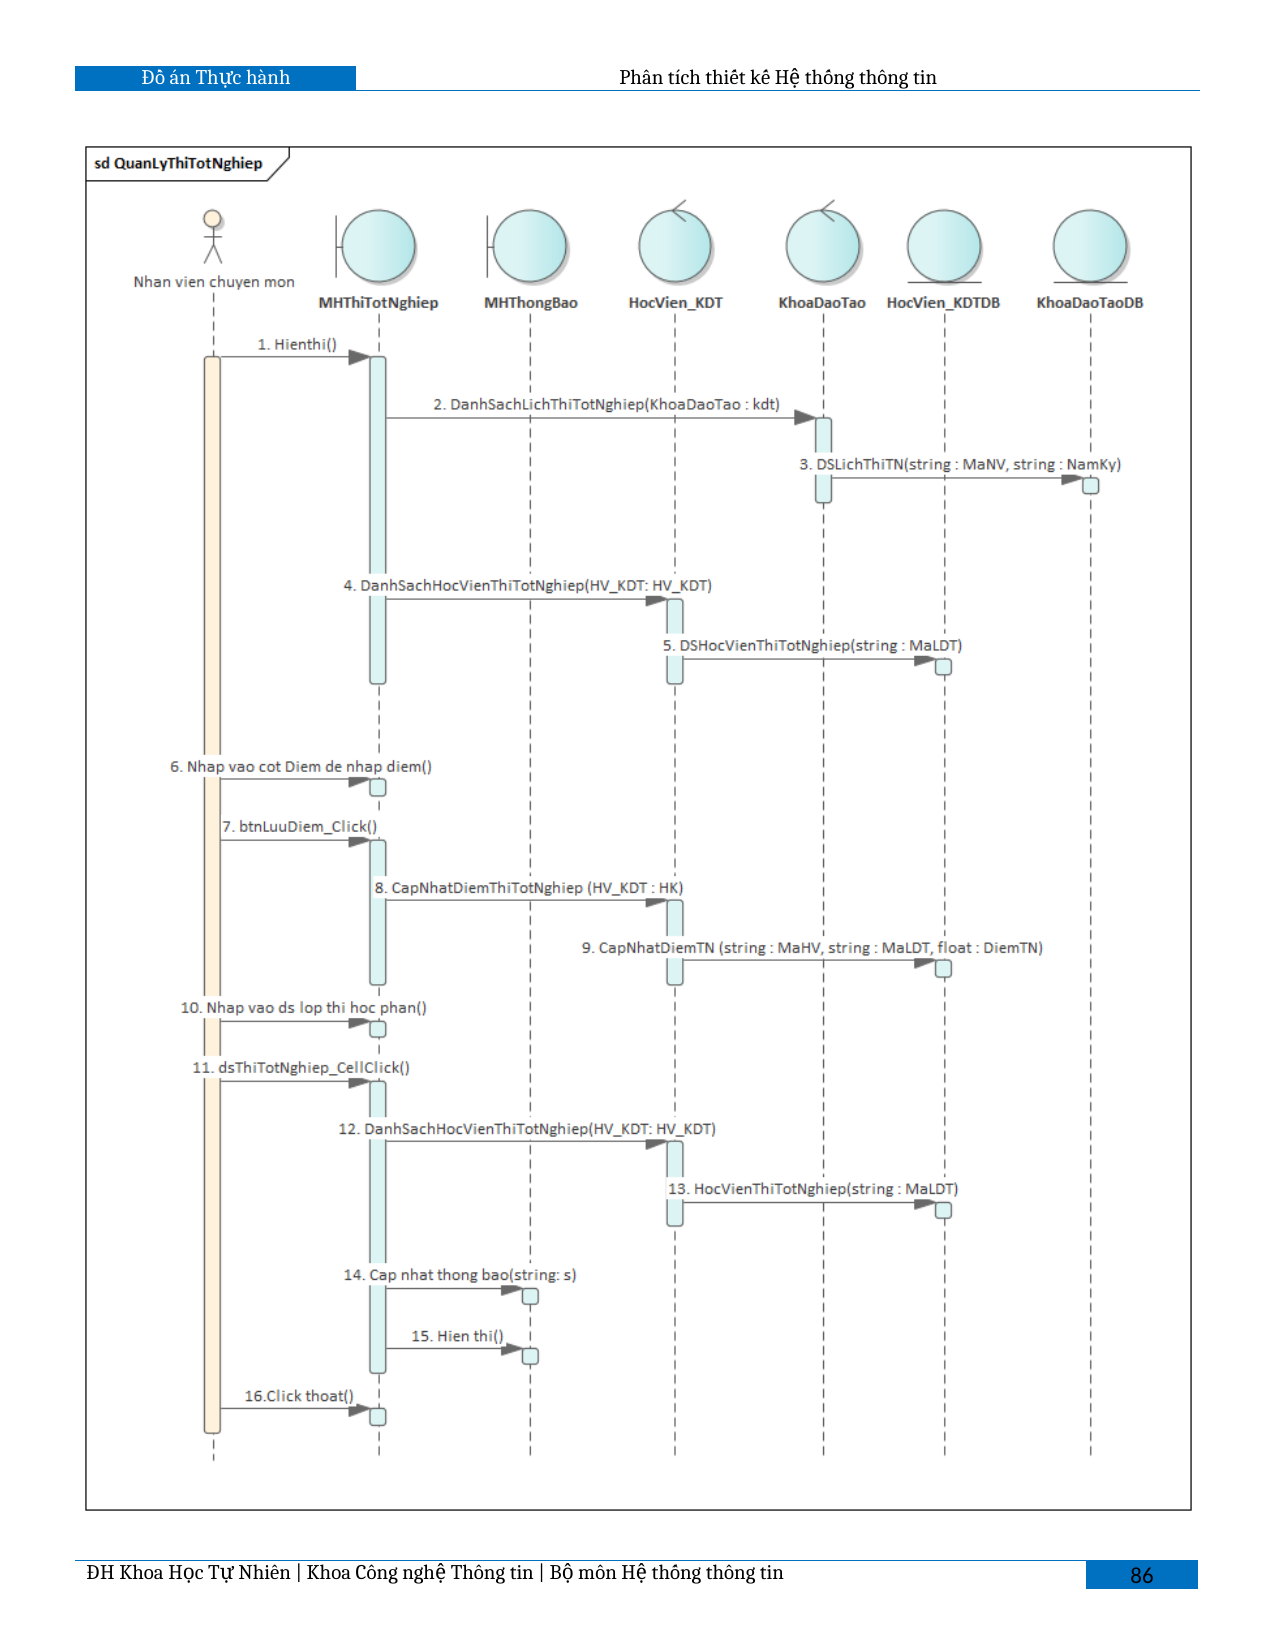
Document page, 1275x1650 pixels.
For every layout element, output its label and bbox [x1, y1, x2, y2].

picture [75, 136, 1200, 1520]
